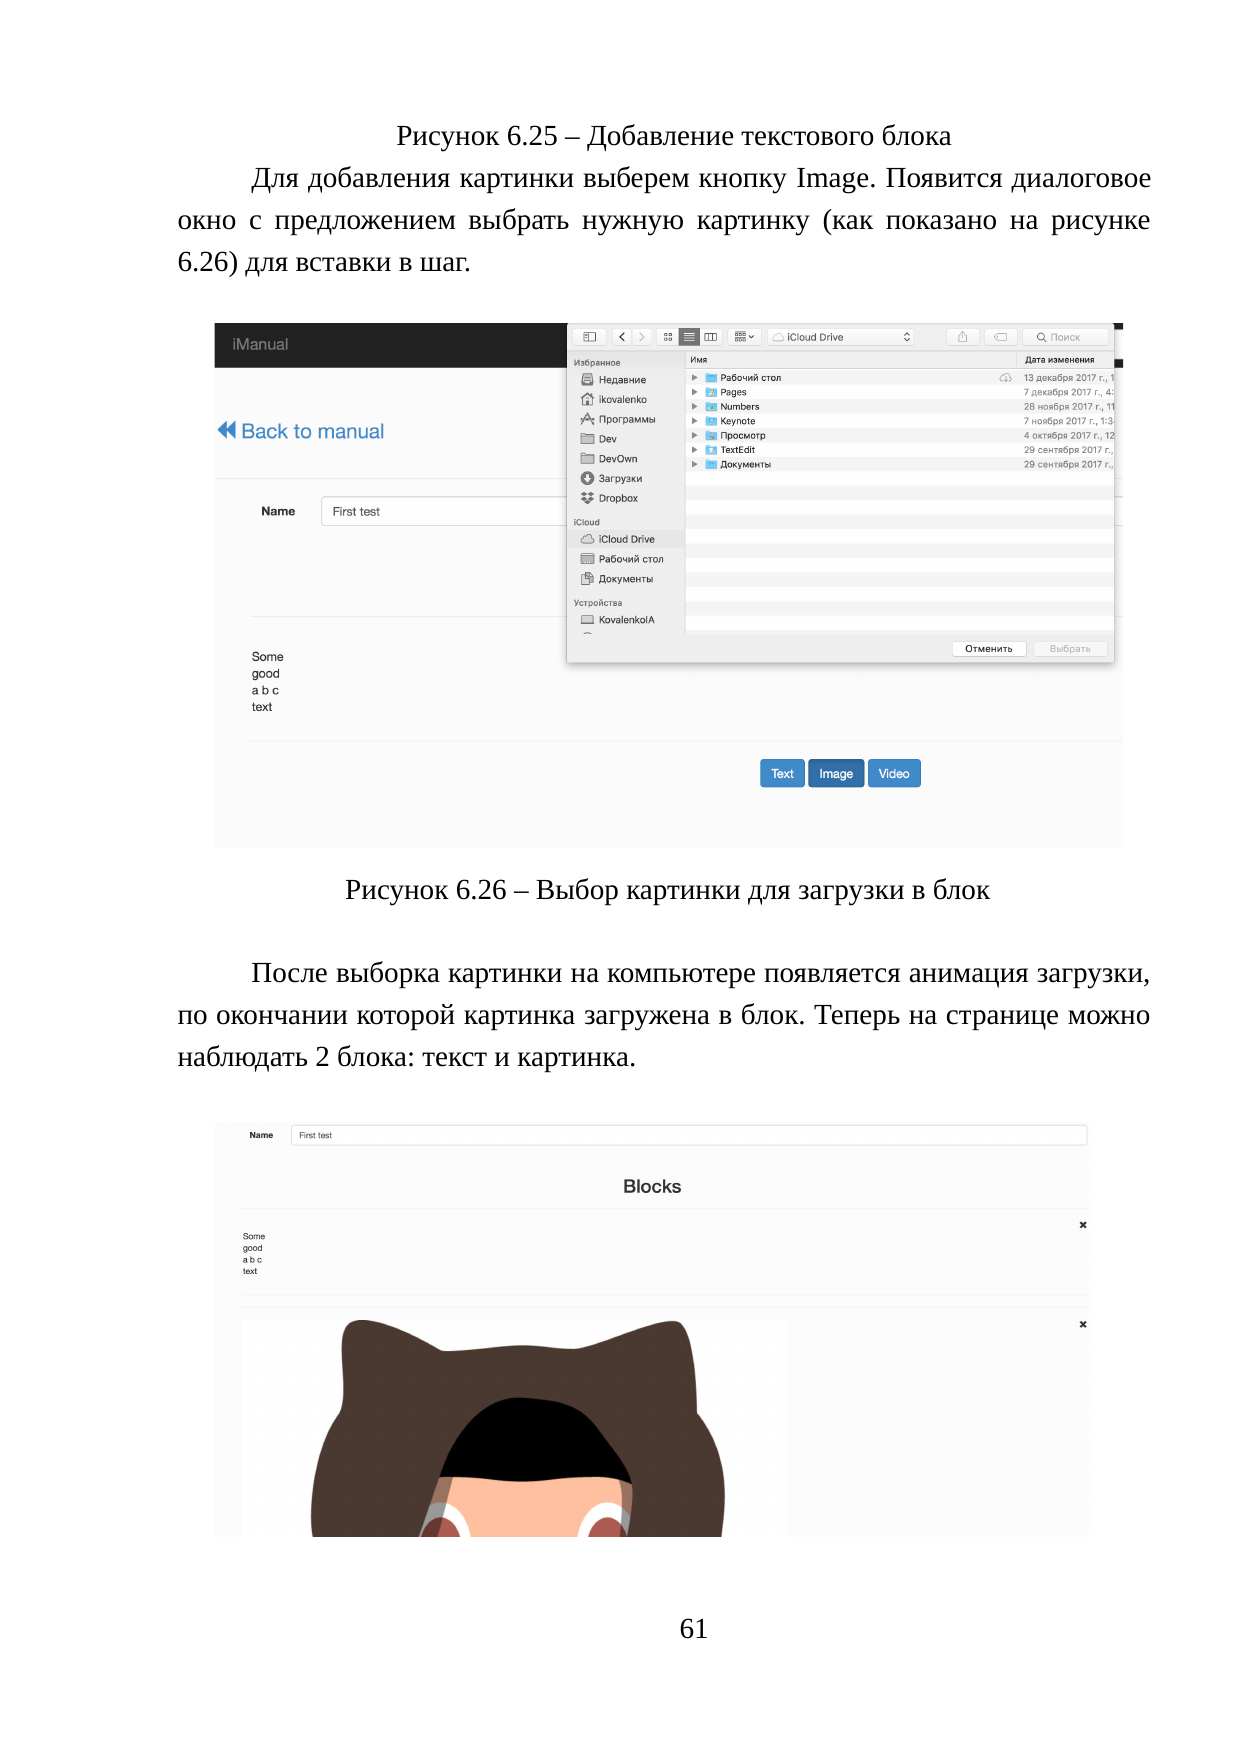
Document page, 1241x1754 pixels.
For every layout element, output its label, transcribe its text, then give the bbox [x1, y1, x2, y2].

text После выборка картинки на компьютере появляется анимация загрузки, по окончании которой картинка загружена в блок. Теперь на странице можно наблюдать 2 блока: текст и картинка. [177, 956, 1152, 1073]
text Рисунок 6.25 – Добавление текстового блока [177, 118, 1152, 152]
text Для добавления картинки выберем кнопку Image. Появится диалоговое окно с предложением выбрать нужную картинку (как показано на рисунке 6.26) для вставки в шаг. [177, 160, 1152, 277]
picture [214, 323, 1124, 848]
picture [214, 1122, 1089, 1537]
text Рисунок 6.26 – Выбор картинки для загрузки в блок [177, 872, 1152, 905]
